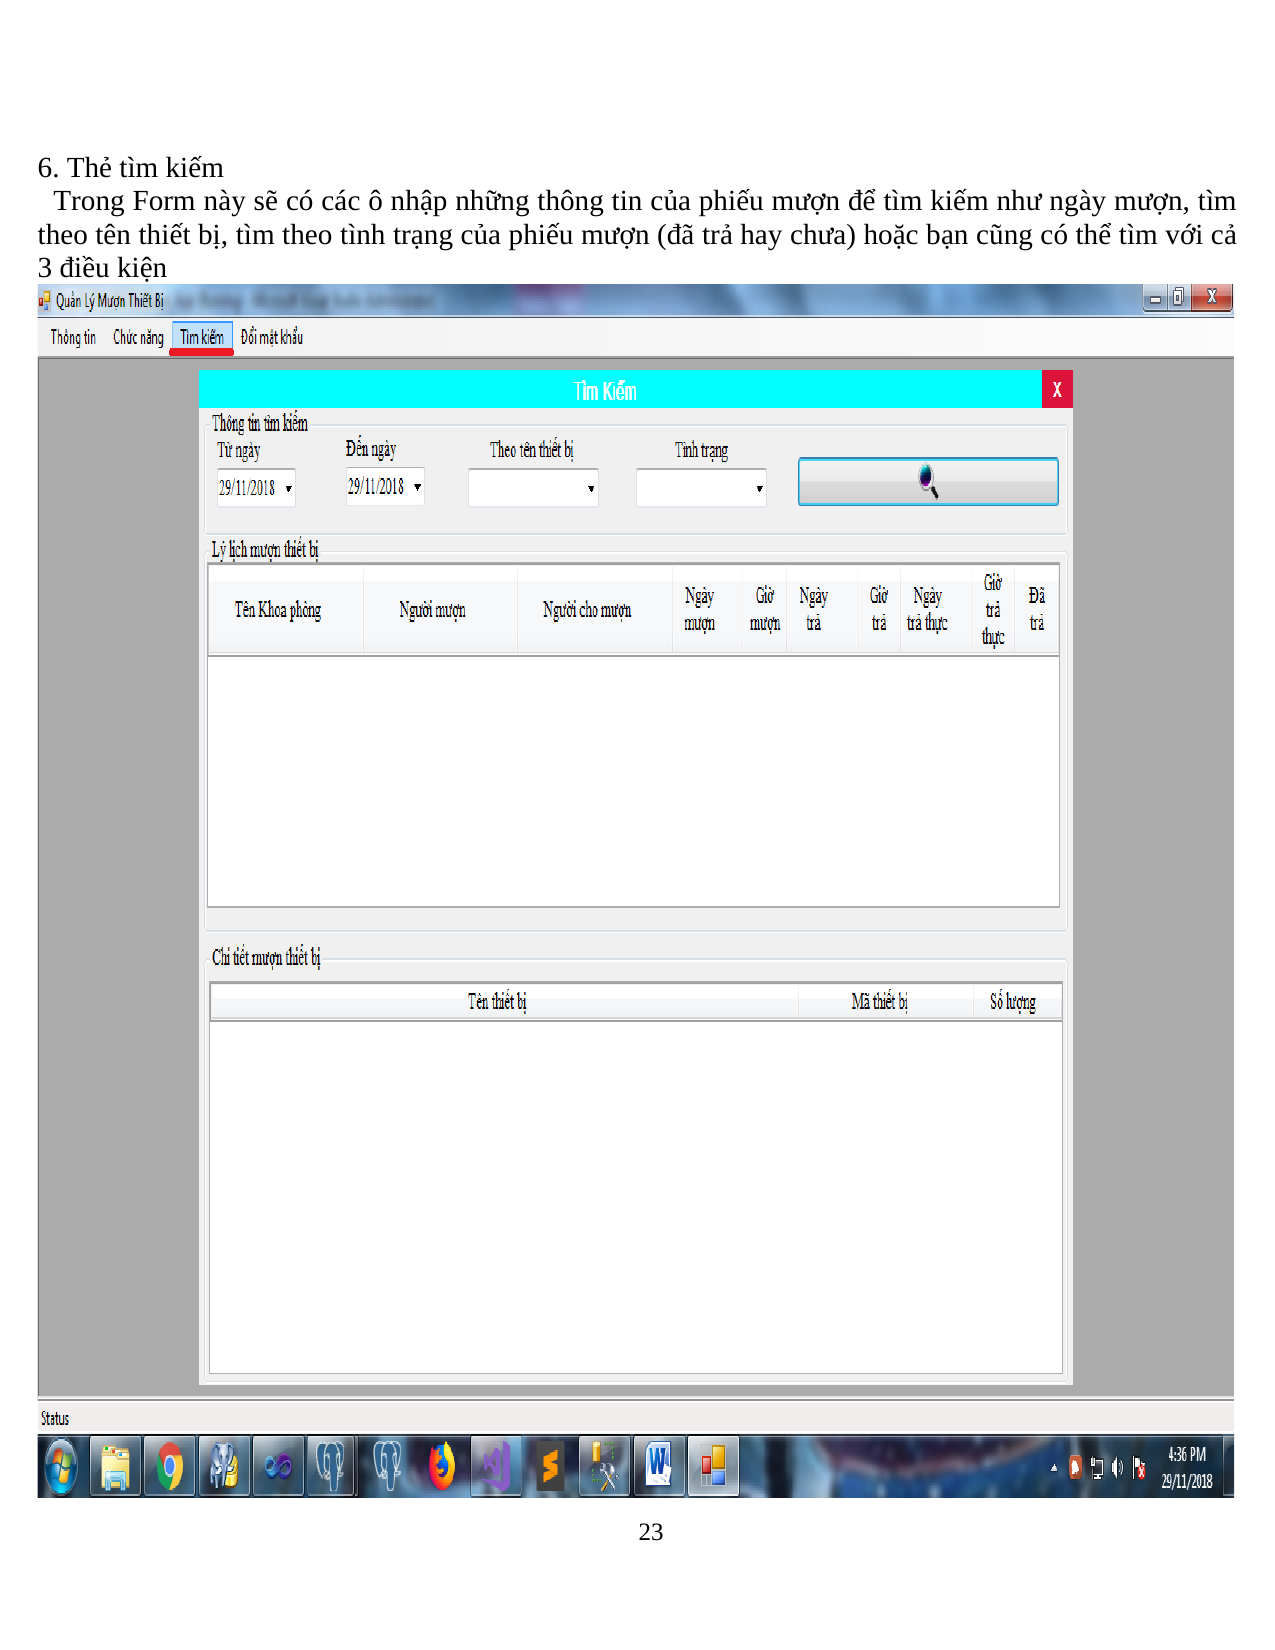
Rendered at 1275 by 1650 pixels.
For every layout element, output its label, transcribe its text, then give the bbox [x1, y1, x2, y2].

picture [37, 284, 1235, 1498]
text Trong Form này sẽ có các ô nhập những thông tin của phiếu mượn để tìm kiếm như ngày mượn, tìm theo tên thiết bị, tìm theo tình trạng của phiếu mượn (đã trả hay chưa) hoặc bạn cũng có thể tìm với cả 3 điều kiện [37, 183, 1237, 284]
text 6. Thẻ tìm kiếm [37, 150, 1237, 183]
